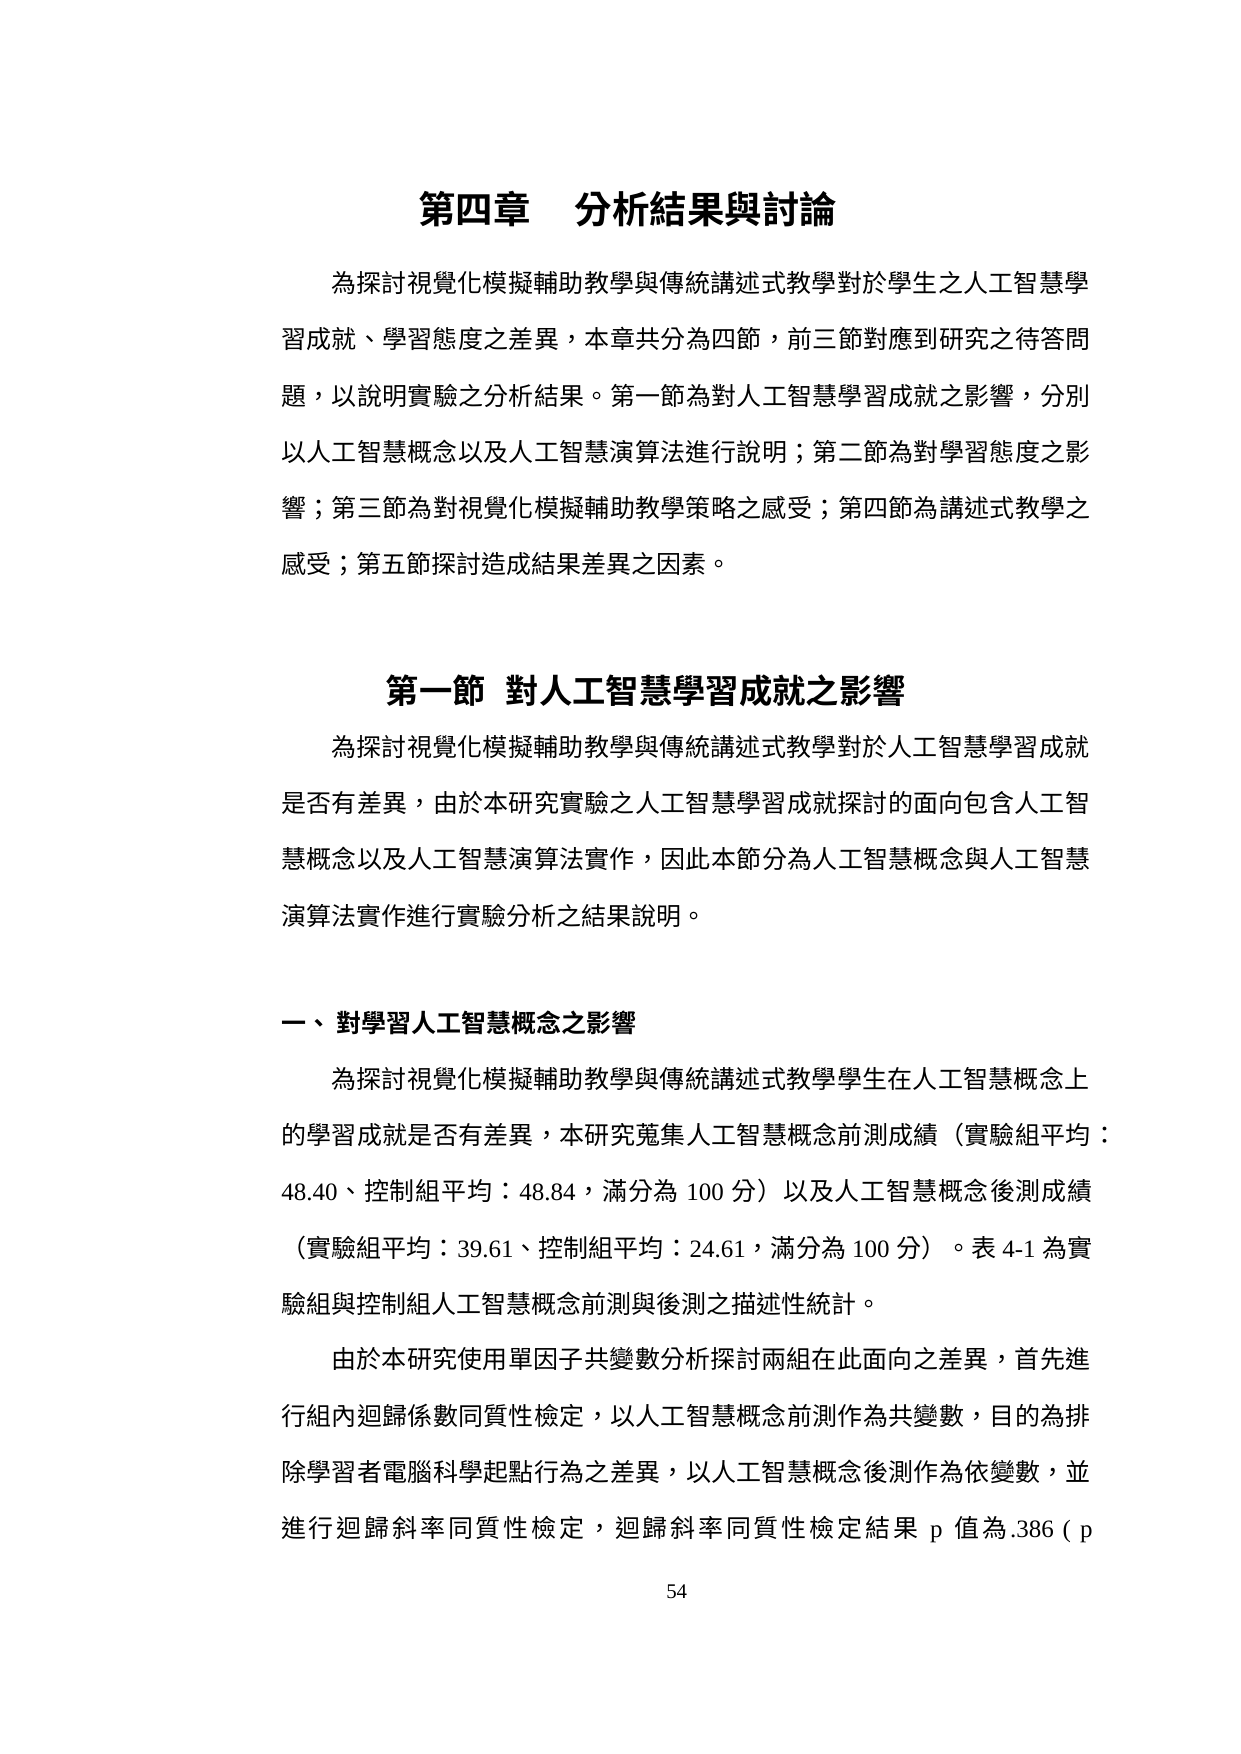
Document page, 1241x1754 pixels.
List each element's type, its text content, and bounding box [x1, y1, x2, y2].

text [281, 1339, 1092, 1546]
text 一、 對學習人工智慧概念之影響 [281, 1003, 1092, 1041]
text 分析結果與討論 [218, 169, 1092, 244]
text 為探討視覺化模擬輔助教學與傳統講述式教學學生在人工智慧概念上的學習成就是否有差異，本研究蒐集人工智慧概念前測成績（實驗組平均：48.40、控制組平均：48.84，滿分為 100 分）以及人工智慧概念後測成績（實驗組平均：39.61、控制組平均：24.61，滿分為 100 分）。表 4-1 為實驗組與控制組人工智慧概念前測與後測之描述性統計。 [281, 1059, 1092, 1321]
text 為探討視覺化模擬輔助教學與傳統講述式教學對於學生之人工智慧學習成就、學習態度之差異，本章共分為四節，前三節對應到研究之待答問題，以說明實驗之分析結果。第一節為對人工智慧學習成就之影響，分別以人工智慧概念以及人工智慧演算法進行說明；第二節為對學習態度之影響；第三節為對視覺化模擬輔助教學策略之感受；第四節為講述式教學之感受；第五節探討造成結果差異之因素。 [281, 263, 1092, 582]
text 為探討視覺化模擬輔助教學與傳統講述式教學對於人工智慧學習成就是否有差異，由於本研究實驗之人工智慧學習成就探討的面向包含人工智慧概念以及人工智慧演算法實作，因此本節分為人工智慧概念與人工智慧演算法實作進行實驗分析之結果說明。 [281, 727, 1092, 933]
list 對人工智慧學習成就之影響 [248, 652, 1092, 727]
